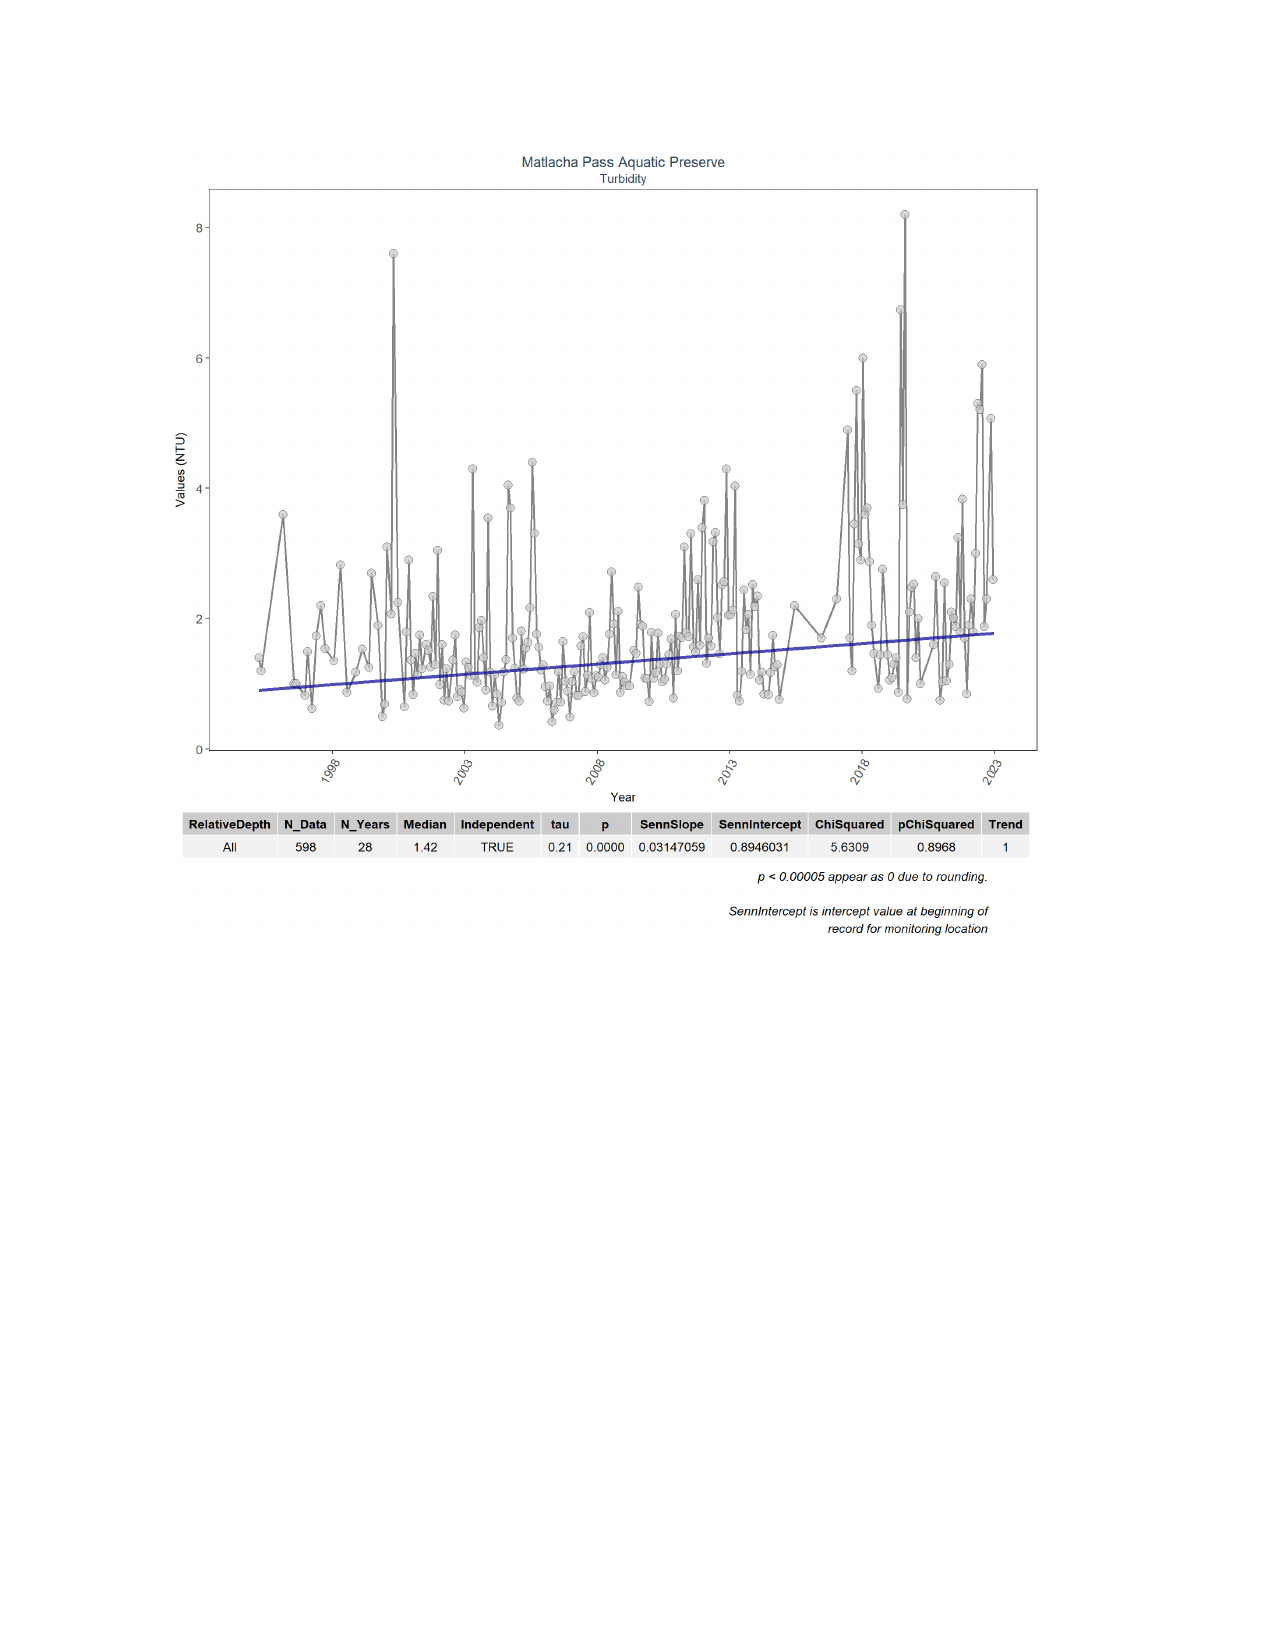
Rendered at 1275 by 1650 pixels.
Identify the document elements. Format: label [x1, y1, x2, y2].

picture [168, 150, 1044, 938]
